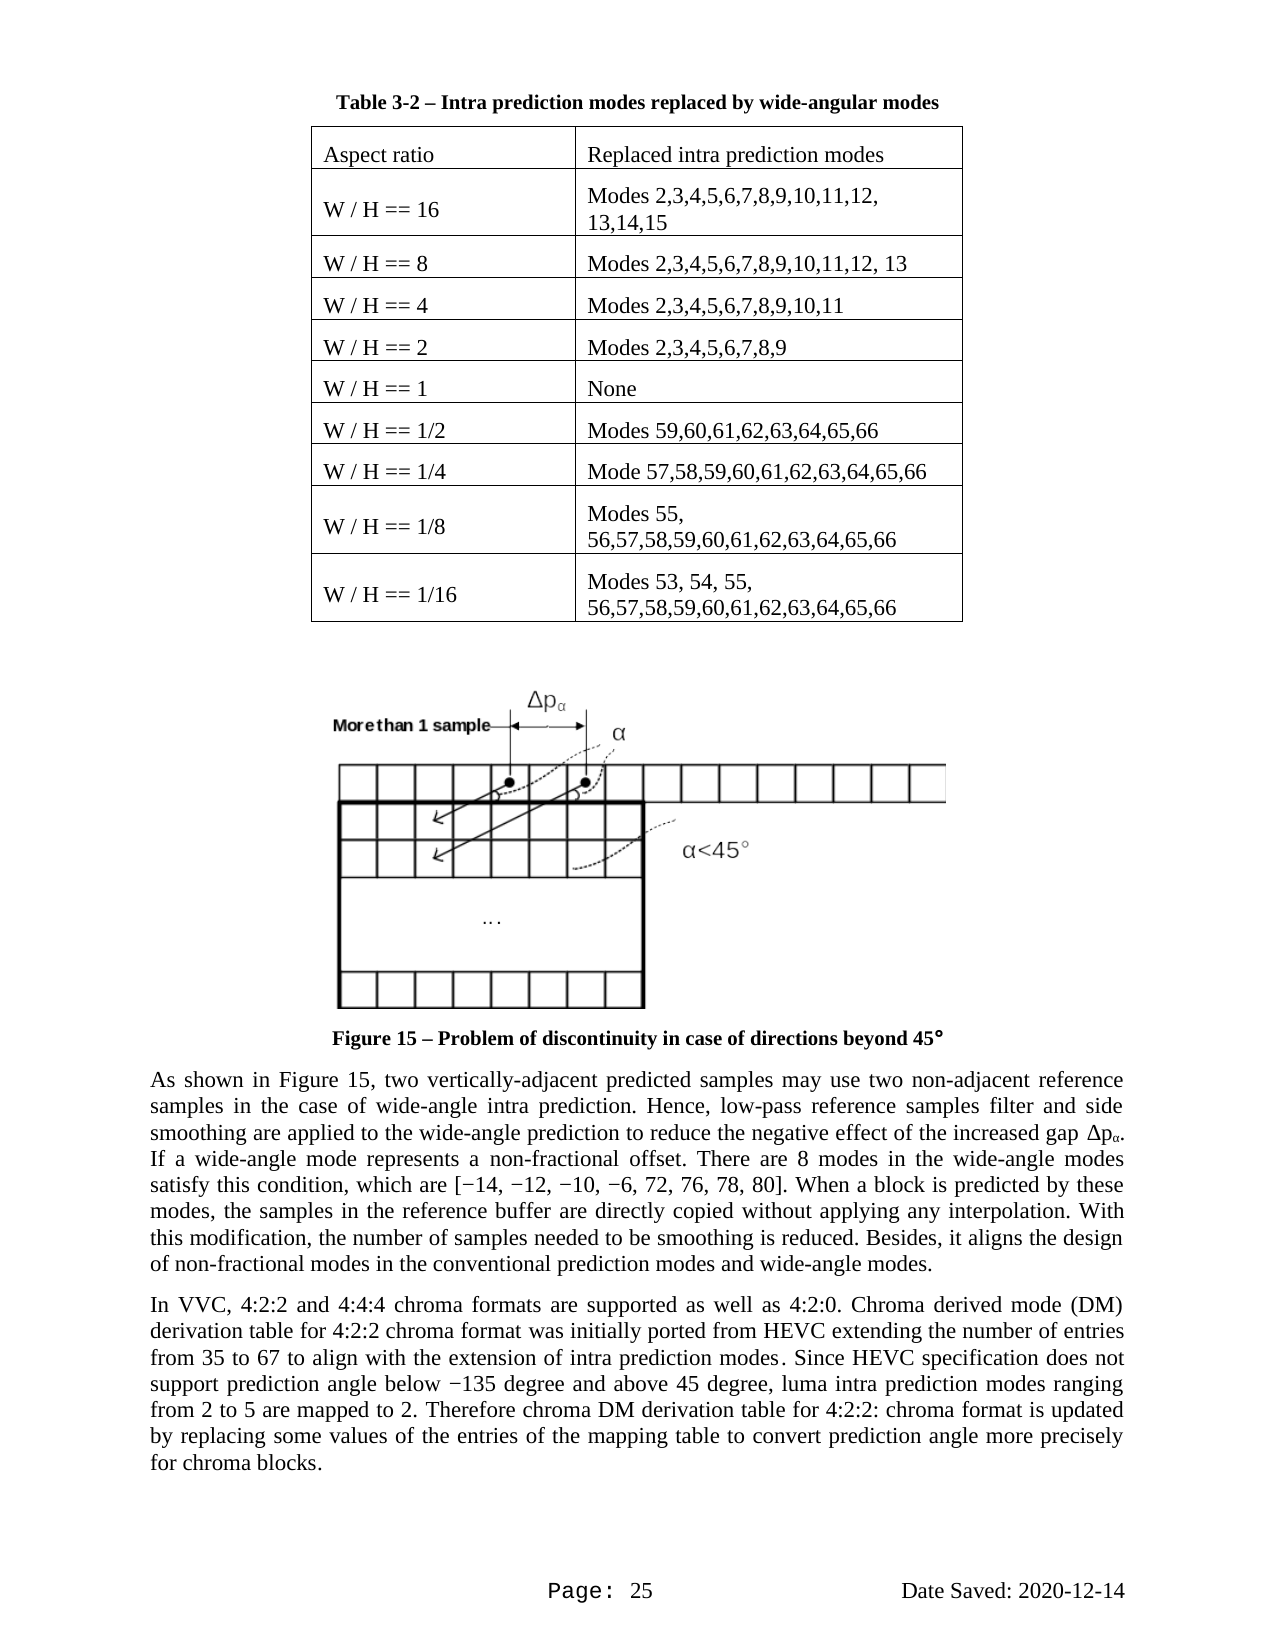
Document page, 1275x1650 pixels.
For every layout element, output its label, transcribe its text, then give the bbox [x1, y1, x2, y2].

table_cell W / H == 8 [312, 236, 575, 277]
table_cell W / H == 16 [312, 169, 575, 235]
table_cell Mode 57,58,59,60,61,62,63,64,65,66 [576, 444, 962, 485]
text In VVC, 4:2:2 and 4:4:4 chroma formats are supported as well as 4:2:0. Chroma derived mode (DM) derivation table for 4:2:2 chroma format was initially ported from HEVC extending the number of entries from 35 to 67 to align with the extension of intra prediction modes. Since HEVC specification does not support prediction angle below −135 degree and above 45 degree, luma intra prediction modes ranging from 2 to 5 are mapped to 2. Therefore chroma DM derivation table for 4:2:2: chroma format is updated by replacing some values of the entries of the mapping table to convert prediction angle more precisely for chroma blocks. [150, 1291, 1125, 1475]
table_cell W / H == 4 [312, 278, 575, 318]
table_header Replaced intra prediction modes [576, 127, 962, 167]
table_cell W / H == 1/2 [312, 403, 575, 443]
table_cell W / H == 1 [312, 361, 575, 402]
table_cell W / H == 2 [312, 320, 575, 360]
table_cell Modes 59,60,61,62,63,64,65,66 [576, 403, 962, 443]
table_cell W / H == 1/16 [312, 554, 575, 621]
table_cell Modes 2,3,4,5,6,7,8,9 [576, 320, 962, 360]
text Figure 15 – Problem of discontinuity in case of directions beyond 45° [150, 1023, 1125, 1052]
table_cell Modes 2,3,4,5,6,7,8,9,10,11,12, 13 [576, 236, 962, 277]
table_cell Modes 55, 56,57,58,59,60,61,62,63,64,65,66 [576, 486, 962, 553]
text As shown in Figure 15, two vertically-adjacent predicted samples may use two non-adjacent reference samples in the case of wide-angle intra prediction. Hence, low-pass reference samples filter and side smoothing are applied to the wide-angle prediction to reduce the negative effect of the increased gap ∆pα. If a wide-angle mode represents a non-fractional offset. There are 8 modes in the wide-angle modes satisfy this condition, which are [−14, −12, −10, −6, 72, 76, 78, 80]. When a block is predicted by these modes, the samples in the reference buffer are directly copied without applying any interpolation. With this modification, the number of samples needed to be smoothing is reduced. Besides, it aligns the design of non-fractional modes in the conventional prediction modes and wide-angle modes. [150, 1066, 1125, 1277]
table_cell W / H == 1/4 [312, 444, 575, 485]
table_cell Modes 2,3,4,5,6,7,8,9,10,11 [576, 278, 962, 318]
table_cell W / H == 1/8 [312, 486, 575, 553]
text Table 3-2 – Intra prediction modes replaced by wide-angular modes [150, 90, 1125, 114]
table_cell None [576, 361, 962, 402]
table_cell Modes 2,3,4,5,6,7,8,9,10,11,12, 13,14,15 [576, 169, 962, 235]
table_header Aspect ratio [312, 127, 575, 167]
table_cell Modes 53, 54, 55, 56,57,58,59,60,61,62,63,64,65,66 [576, 554, 962, 621]
